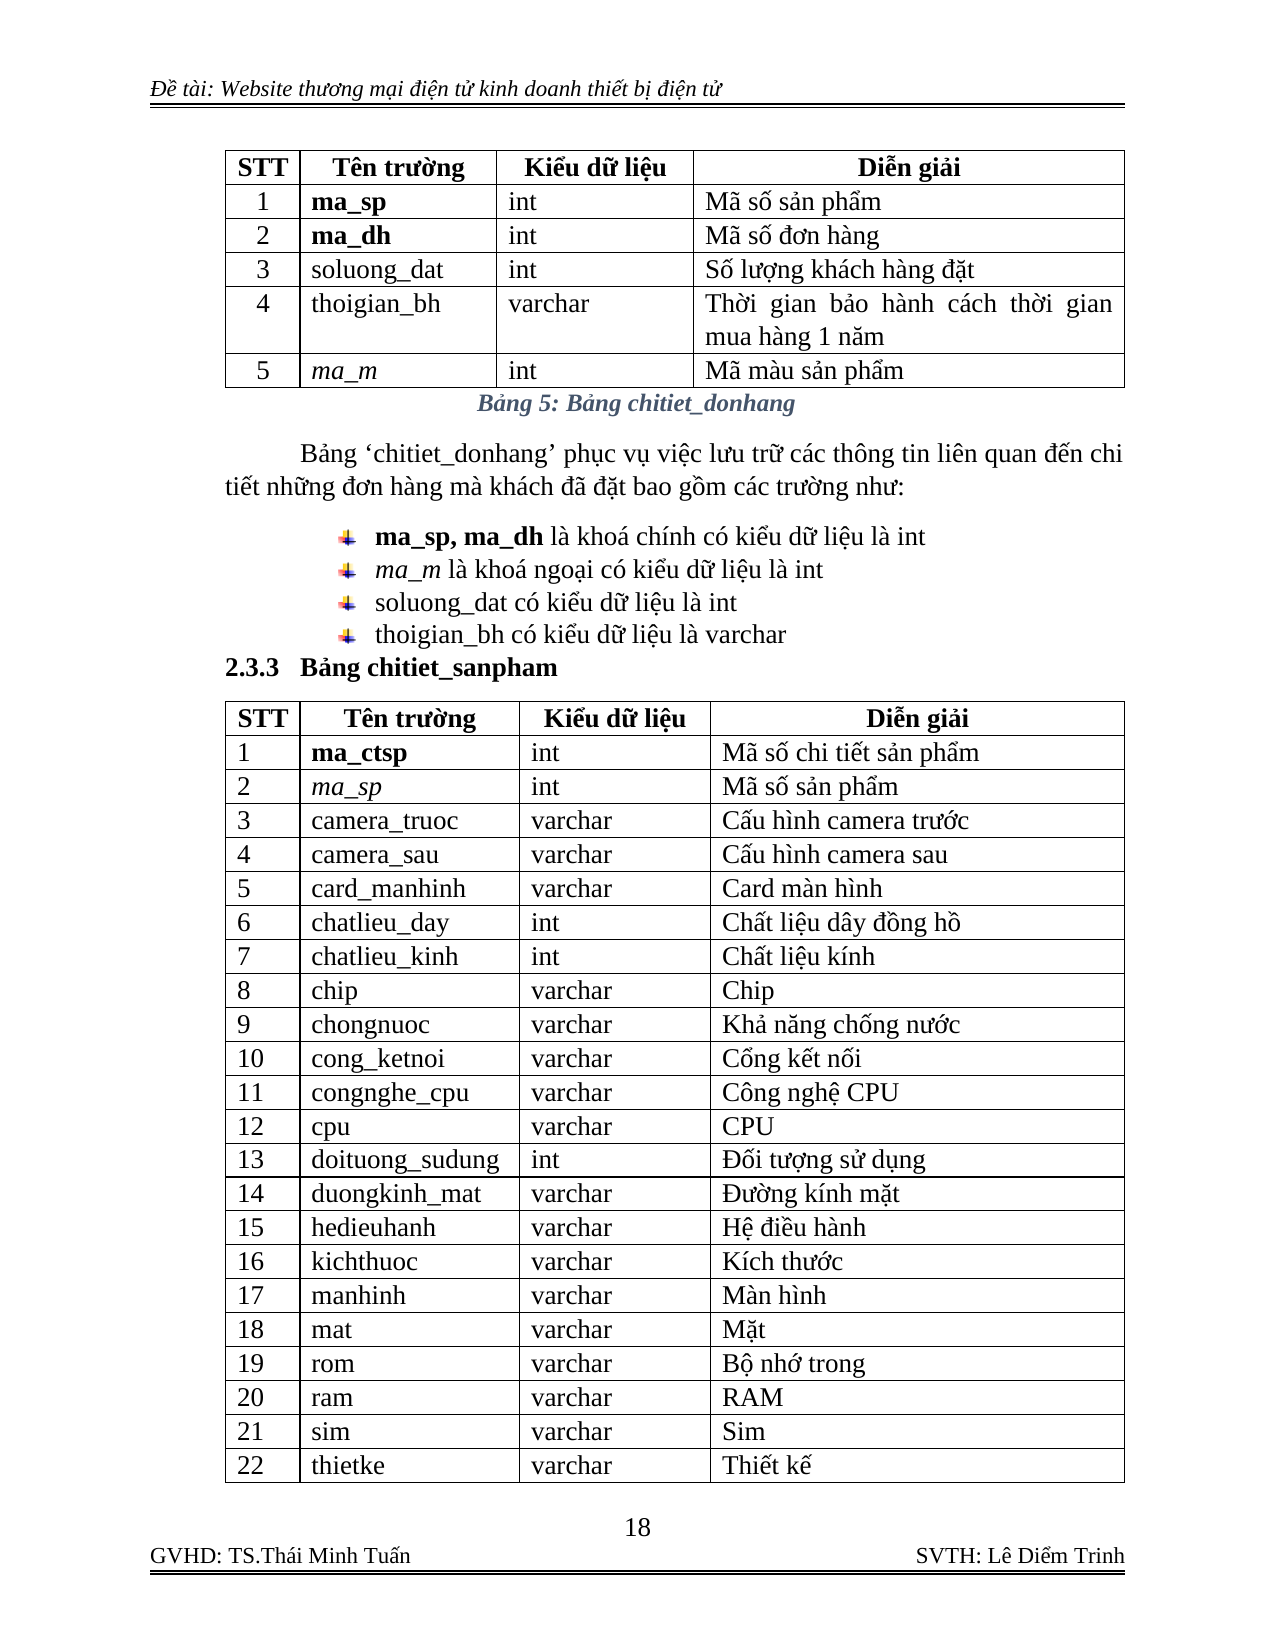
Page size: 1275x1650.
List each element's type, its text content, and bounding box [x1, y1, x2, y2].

table_cell Bộ nhớ trong [711, 1347, 1124, 1380]
table_cell Sim [711, 1415, 1124, 1448]
table_cell ram [301, 1381, 519, 1414]
table_cell varchar [520, 838, 710, 871]
picture [338, 528, 356, 546]
table_cell 1 [226, 736, 299, 769]
table_cell kichthuoc [301, 1245, 519, 1278]
table_cell 22 [226, 1449, 299, 1482]
text Bảng ‘chitiet_donhang’ phục vụ việc lưu trữ các thông tin liên quan đến chi tiết những đơn hàng mà khách đã đặt bao gồm các trường như: [225, 437, 1125, 501]
picture [338, 594, 356, 611]
list thoigian_bh có kiểu dữ liệu là varchar [337, 618, 1125, 650]
table_cell varchar [520, 1211, 710, 1244]
table_cell int [497, 185, 693, 218]
table_cell ma_sp [301, 770, 519, 803]
table_cell varchar [520, 1313, 710, 1346]
table_cell Chất liệu dây đồng hồ [711, 906, 1124, 939]
table_cell duongkinh_mat [301, 1178, 519, 1210]
table_cell varchar [520, 804, 710, 837]
table_cell doituong_sudung [301, 1144, 519, 1176]
list ma_sp, ma_dh là khoá chính có kiểu dữ liệu là int [337, 520, 1125, 551]
table_cell varchar [520, 1245, 710, 1278]
table_cell Khả năng chống nước [711, 1008, 1124, 1041]
table_cell varchar [520, 872, 710, 905]
table_cell ma_sp [301, 185, 496, 218]
table_header Kiểu dữ liệu [497, 151, 693, 184]
table_cell 16 [226, 1245, 299, 1278]
table_cell cong_ketnoi [301, 1042, 519, 1074]
list ma_m là khoá ngoại có kiểu dữ liệu là int [337, 553, 1125, 584]
table_cell 2 [226, 770, 299, 803]
table_header Diễn giải [711, 702, 1124, 735]
table_cell thietke [301, 1449, 519, 1482]
table_header Tên trường [301, 151, 496, 184]
table_cell int [520, 736, 710, 769]
table_cell 1 [226, 185, 299, 218]
table_cell RAM [711, 1381, 1124, 1414]
table_header Tên trường [301, 702, 519, 735]
table_cell 5 [226, 354, 299, 387]
table_cell Màn hình [711, 1279, 1124, 1312]
table_cell 2 [226, 219, 299, 252]
table_cell varchar [520, 1415, 710, 1448]
picture [338, 627, 356, 644]
table_cell Mã số đơn hàng [694, 219, 1124, 252]
table_cell Công nghệ CPU [711, 1076, 1124, 1108]
table_cell chongnuoc [301, 1008, 519, 1041]
table_cell 10 [226, 1042, 299, 1074]
table_cell 15 [226, 1211, 299, 1244]
table_cell Hệ điều hành [711, 1211, 1124, 1244]
table_cell congnghe_cpu [301, 1076, 519, 1108]
table_cell 3 [226, 804, 299, 837]
table_cell int [520, 906, 710, 939]
table_cell Mã số sản phẩm [711, 770, 1124, 803]
table_cell 4 [226, 838, 299, 871]
table_header STT [226, 702, 299, 735]
table_cell manhinh [301, 1279, 519, 1312]
table_cell varchar [520, 1381, 710, 1414]
table_cell varchar [520, 1076, 710, 1108]
picture [338, 561, 356, 579]
table_cell varchar [520, 1042, 710, 1074]
text Bảng 5: Bảng chitiet_donhang [150, 388, 1125, 416]
table_cell CPU [711, 1110, 1124, 1142]
table_cell hedieuhanh [301, 1211, 519, 1244]
table_cell int [497, 253, 693, 286]
table_cell chatlieu_day [301, 906, 519, 939]
table_cell camera_sau [301, 838, 519, 871]
table_cell 5 [226, 872, 299, 905]
table_header STT [226, 151, 299, 184]
table_cell Đường kính mặt [711, 1178, 1124, 1210]
table_cell varchar [520, 1008, 710, 1041]
table_cell varchar [520, 974, 710, 1007]
table_cell Thời gian bảo hành cách thời gian mua hàng 1 năm [694, 287, 1124, 353]
table_cell camera_truoc [301, 804, 519, 837]
table_cell Mã màu sản phẩm [694, 354, 1124, 387]
table_cell chatlieu_kinh [301, 940, 519, 973]
table_cell ma_ctsp [301, 736, 519, 769]
table_cell varchar [520, 1178, 710, 1210]
table_cell card_manhinh [301, 872, 519, 905]
table_cell Đối tượng sử dụng [711, 1144, 1124, 1176]
table_cell Cấu hình camera sau [711, 838, 1124, 871]
list Bảng chitiet_sanpham [225, 651, 1125, 683]
table_cell 20 [226, 1381, 299, 1414]
table_cell 18 [226, 1313, 299, 1346]
table_cell sim [301, 1415, 519, 1448]
table_cell 9 [226, 1008, 299, 1041]
table_cell Số lượng khách hàng đặt [694, 253, 1124, 286]
table_cell varchar [520, 1279, 710, 1312]
table_cell 13 [226, 1144, 299, 1176]
table_cell varchar [520, 1110, 710, 1142]
table_cell 4 [226, 287, 299, 353]
table_cell ma_dh [301, 219, 496, 252]
table_cell int [520, 940, 710, 973]
table_cell Cổng kết nối [711, 1042, 1124, 1074]
table_cell Mã số sản phẩm [694, 185, 1124, 218]
table_cell Chất liệu kính [711, 940, 1124, 973]
table_cell Kích thước [711, 1245, 1124, 1278]
table_cell 3 [226, 253, 299, 286]
table_cell Card màn hình [711, 872, 1124, 905]
table_cell 6 [226, 906, 299, 939]
table_cell cpu [301, 1110, 519, 1142]
table_cell 14 [226, 1178, 299, 1210]
table_cell int [497, 219, 693, 252]
table_cell int [497, 354, 693, 387]
table_cell varchar [497, 287, 693, 353]
table_cell chip [301, 974, 519, 1007]
table_cell soluong_dat [301, 253, 496, 286]
table_cell int [520, 1144, 710, 1176]
table_cell Mặt [711, 1313, 1124, 1346]
table_cell rom [301, 1347, 519, 1380]
table_cell varchar [520, 1347, 710, 1380]
table_cell 21 [226, 1415, 299, 1448]
list soluong_dat có kiểu dữ liệu là int [337, 586, 1125, 617]
table_cell 17 [226, 1279, 299, 1312]
table_cell Chip [711, 974, 1124, 1007]
table_cell Mã số chi tiết sản phẩm [711, 736, 1124, 769]
table_cell mat [301, 1313, 519, 1346]
table_cell 12 [226, 1110, 299, 1142]
table_cell varchar [520, 1449, 710, 1482]
table_header Diễn giải [694, 151, 1124, 184]
table_cell 7 [226, 940, 299, 973]
table_cell 8 [226, 974, 299, 1007]
table_cell Thiết kế [711, 1449, 1124, 1482]
table_cell ma_m [301, 354, 496, 387]
table_cell Cấu hình camera trước [711, 804, 1124, 837]
table_cell 19 [226, 1347, 299, 1380]
table_cell thoigian_bh [301, 287, 496, 353]
table_header Kiểu dữ liệu [520, 702, 710, 735]
table_cell int [520, 770, 710, 803]
table_cell 11 [226, 1076, 299, 1108]
